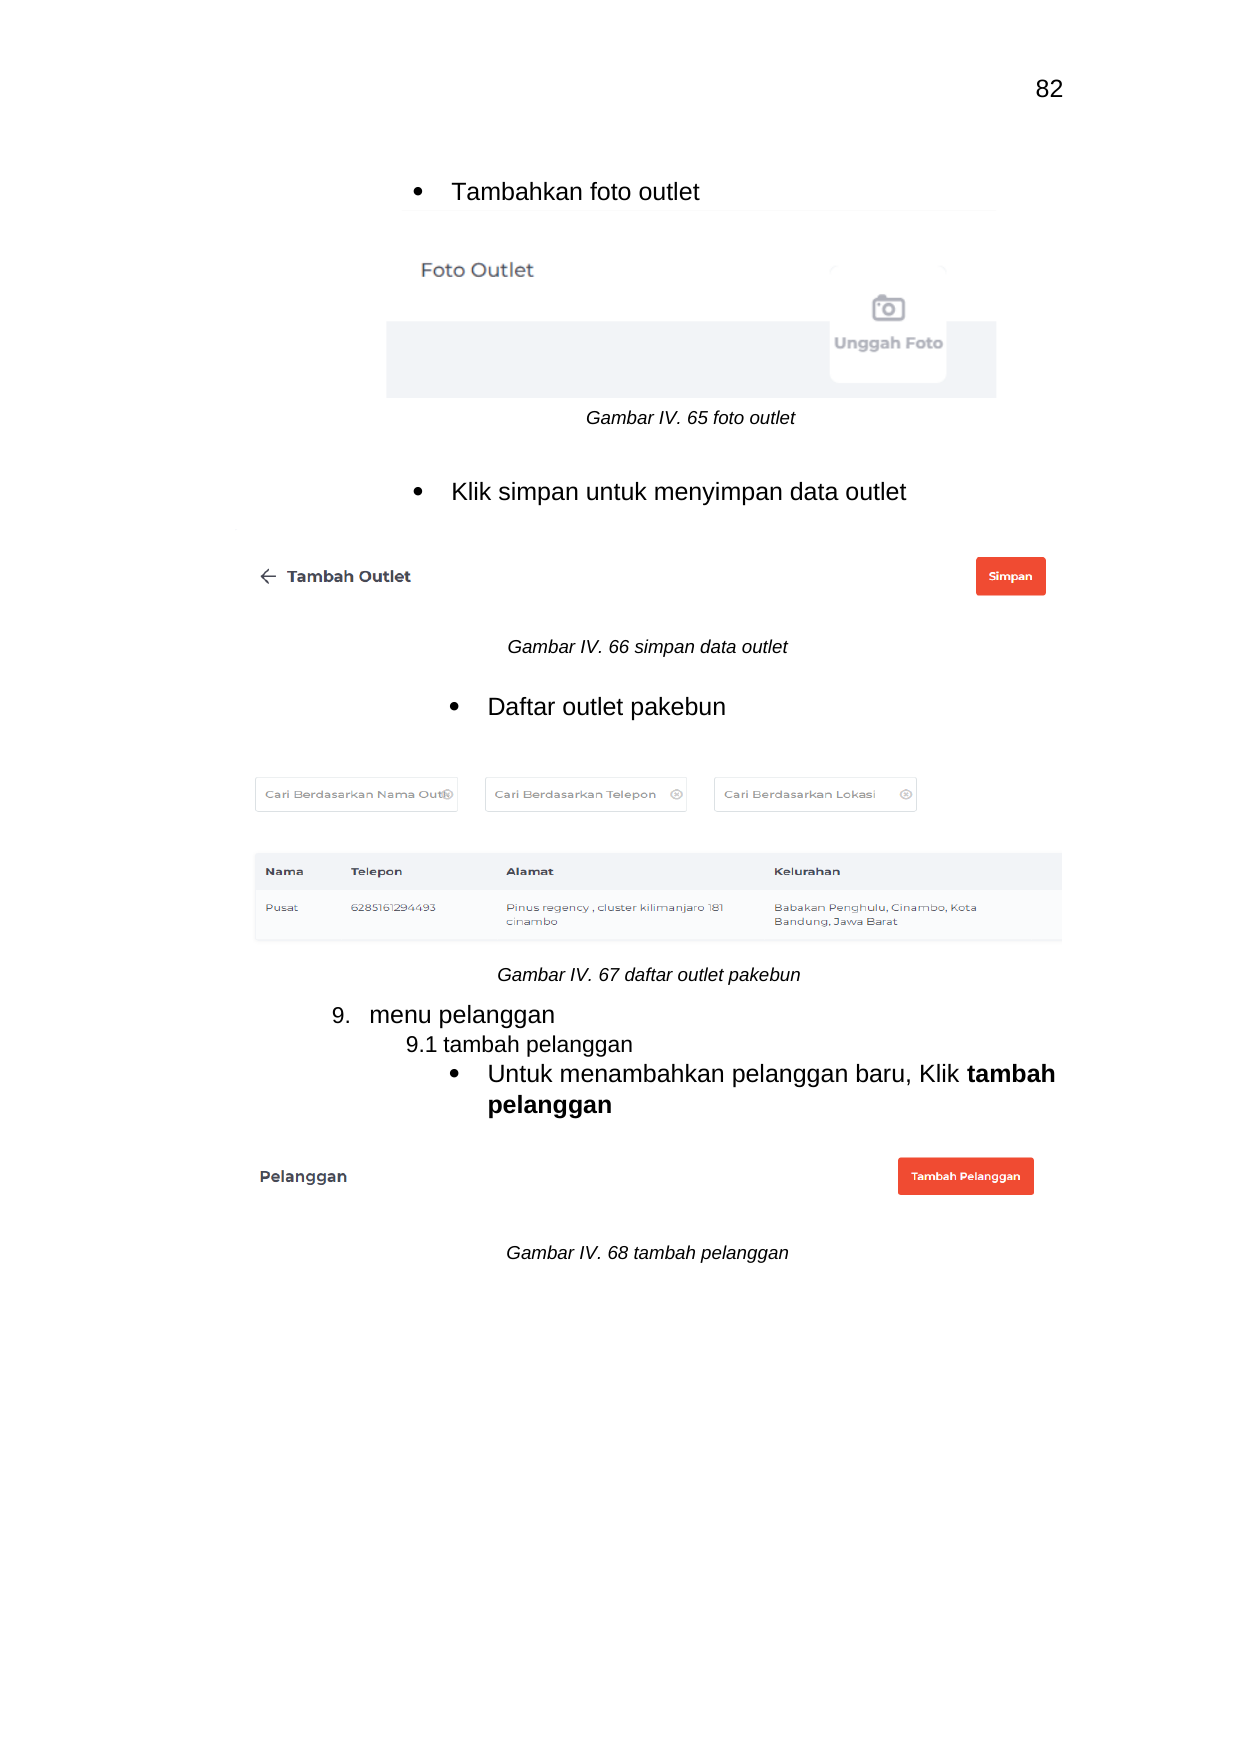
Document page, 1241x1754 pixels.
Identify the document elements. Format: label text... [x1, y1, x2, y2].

picture [237, 751, 1062, 958]
picture [235, 1132, 1062, 1220]
picture [235, 529, 1062, 615]
list Untuk menambahkan pelanggan baru, Klik tambah pelanggan [450, 1059, 1063, 1119]
picture [386, 210, 997, 398]
list tambah pelanggan [406, 1031, 1063, 1057]
list Daftar outlet pakebun [450, 692, 1063, 720]
list Tambahkan foto outlet [413, 177, 1063, 206]
list Klik simpan untuk menyimpan data outlet [413, 476, 1063, 505]
